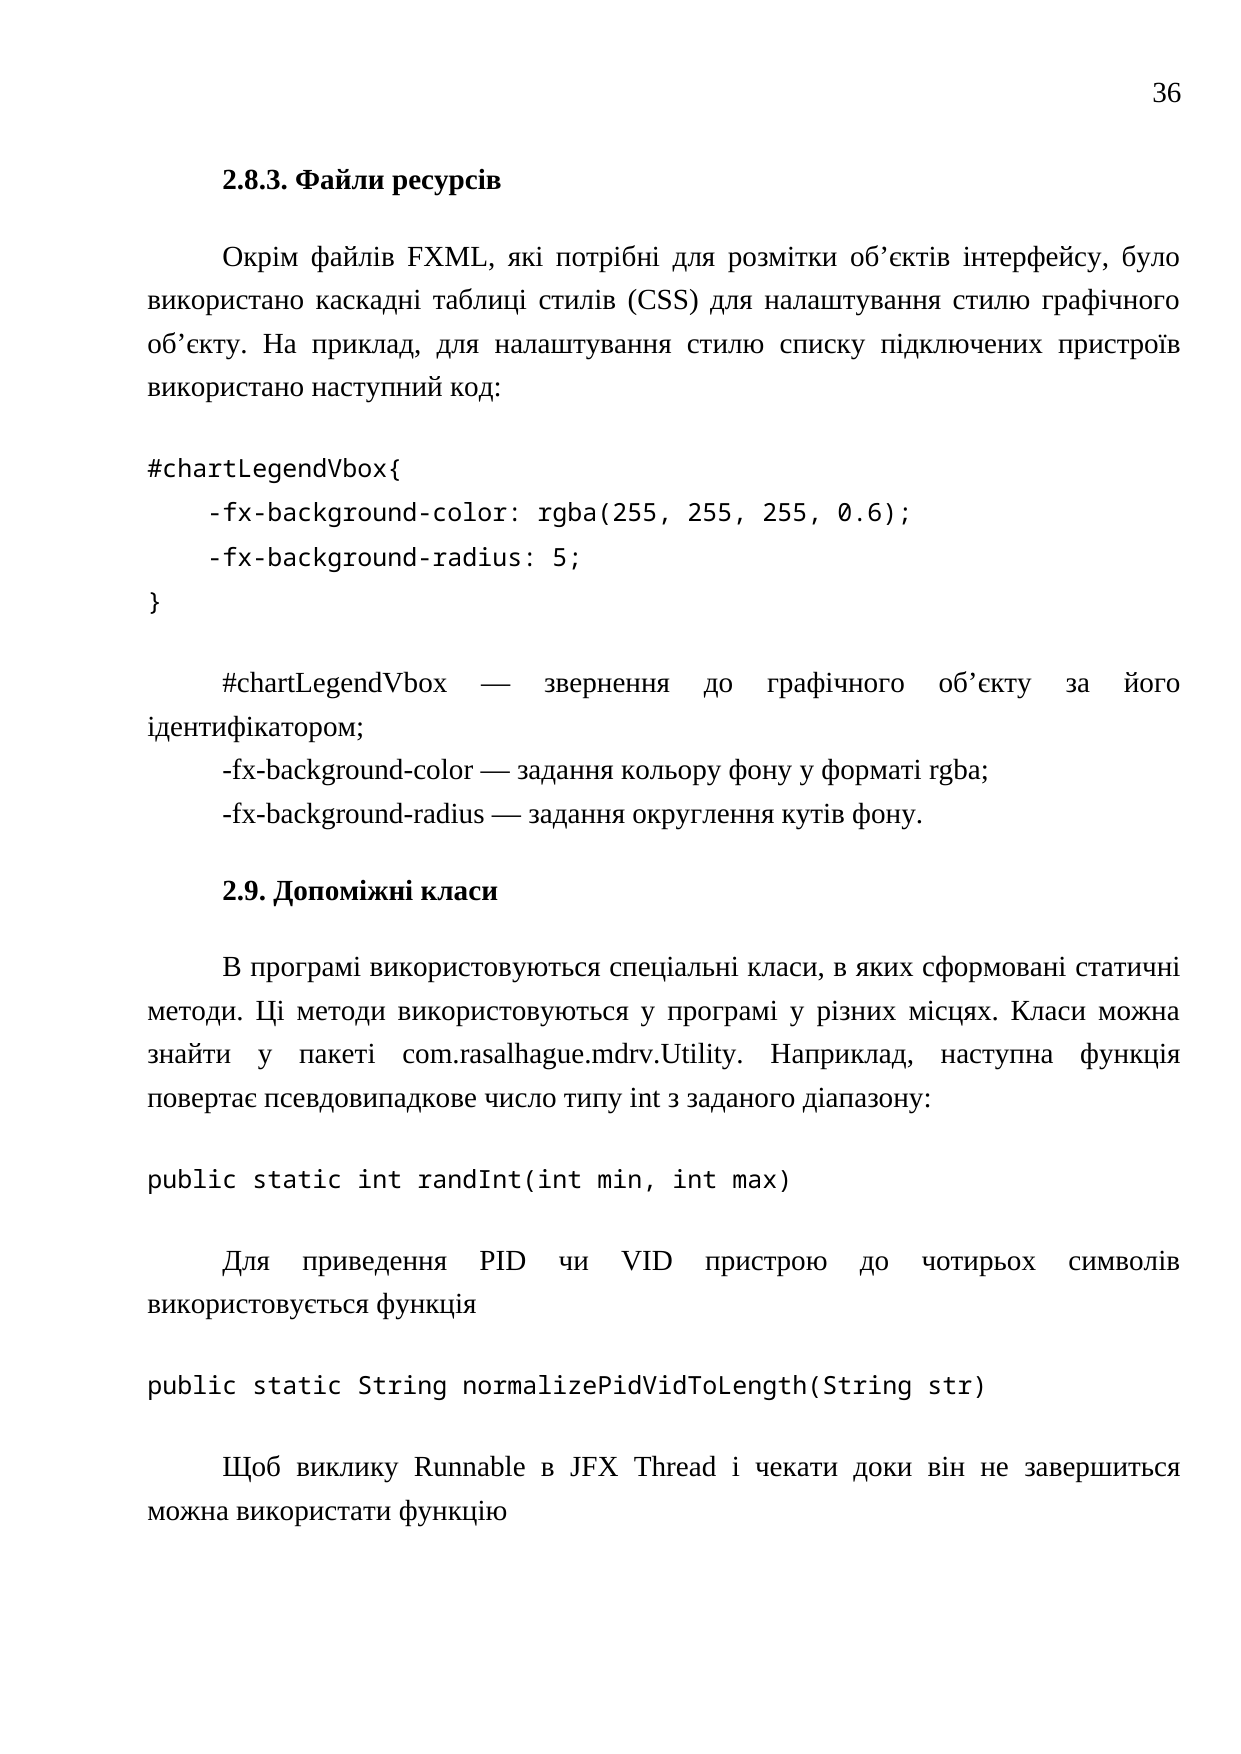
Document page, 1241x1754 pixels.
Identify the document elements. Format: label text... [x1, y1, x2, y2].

text Файли ресурсів [222, 162, 1181, 196]
text public static int randInt(int min, int max) [147, 1161, 1181, 1195]
text } [147, 583, 1181, 617]
text -fx-background-color: rgba(255, 255, 255, 0.6); [147, 495, 1181, 529]
text #chartLegendVbox — звернення до графічного об’єкту за його ідентифікатором; [147, 665, 1181, 742]
text -fx-background-color — задання кольору фону у форматі rgba; [147, 752, 1181, 786]
text #chartLegendVbox{ [147, 451, 1181, 485]
text Допоміжні класи [222, 873, 1181, 906]
text Щоб виклику Runnable в JFX Thread і чекати доки він не завершиться можна використати функцію [147, 1449, 1181, 1526]
text Для приведення PID чи VID пристрою до чотирьох символів використовується функція [147, 1243, 1181, 1320]
text Окрім файлів FXML, які потрібні для розмітки об’єктів інтерфейсу, було використано каскадні таблиці стилів (CSS) для налаштування стилю графічного об’єкту. На приклад, для налаштування стилю списку підключених пристроїв використано наступний код: [147, 239, 1181, 403]
text В програмі використовуються спеціальні класи, в яких сформовані статичні методи. Ці методи використовуються у програмі у різних місцях. Класи можна знайти у пакеті com.rasalhague.mdrv.Utility. Наприклад, наступна функція повертає псевдовипадкове число типу int з заданого діапазону: [147, 949, 1181, 1114]
text public static String normalizePidVidToLength(String str) [147, 1368, 1181, 1402]
text -fx-background-radius — задання округлення кутів фону. [147, 796, 1181, 829]
text -fx-background-radius: 5; [147, 539, 1181, 573]
